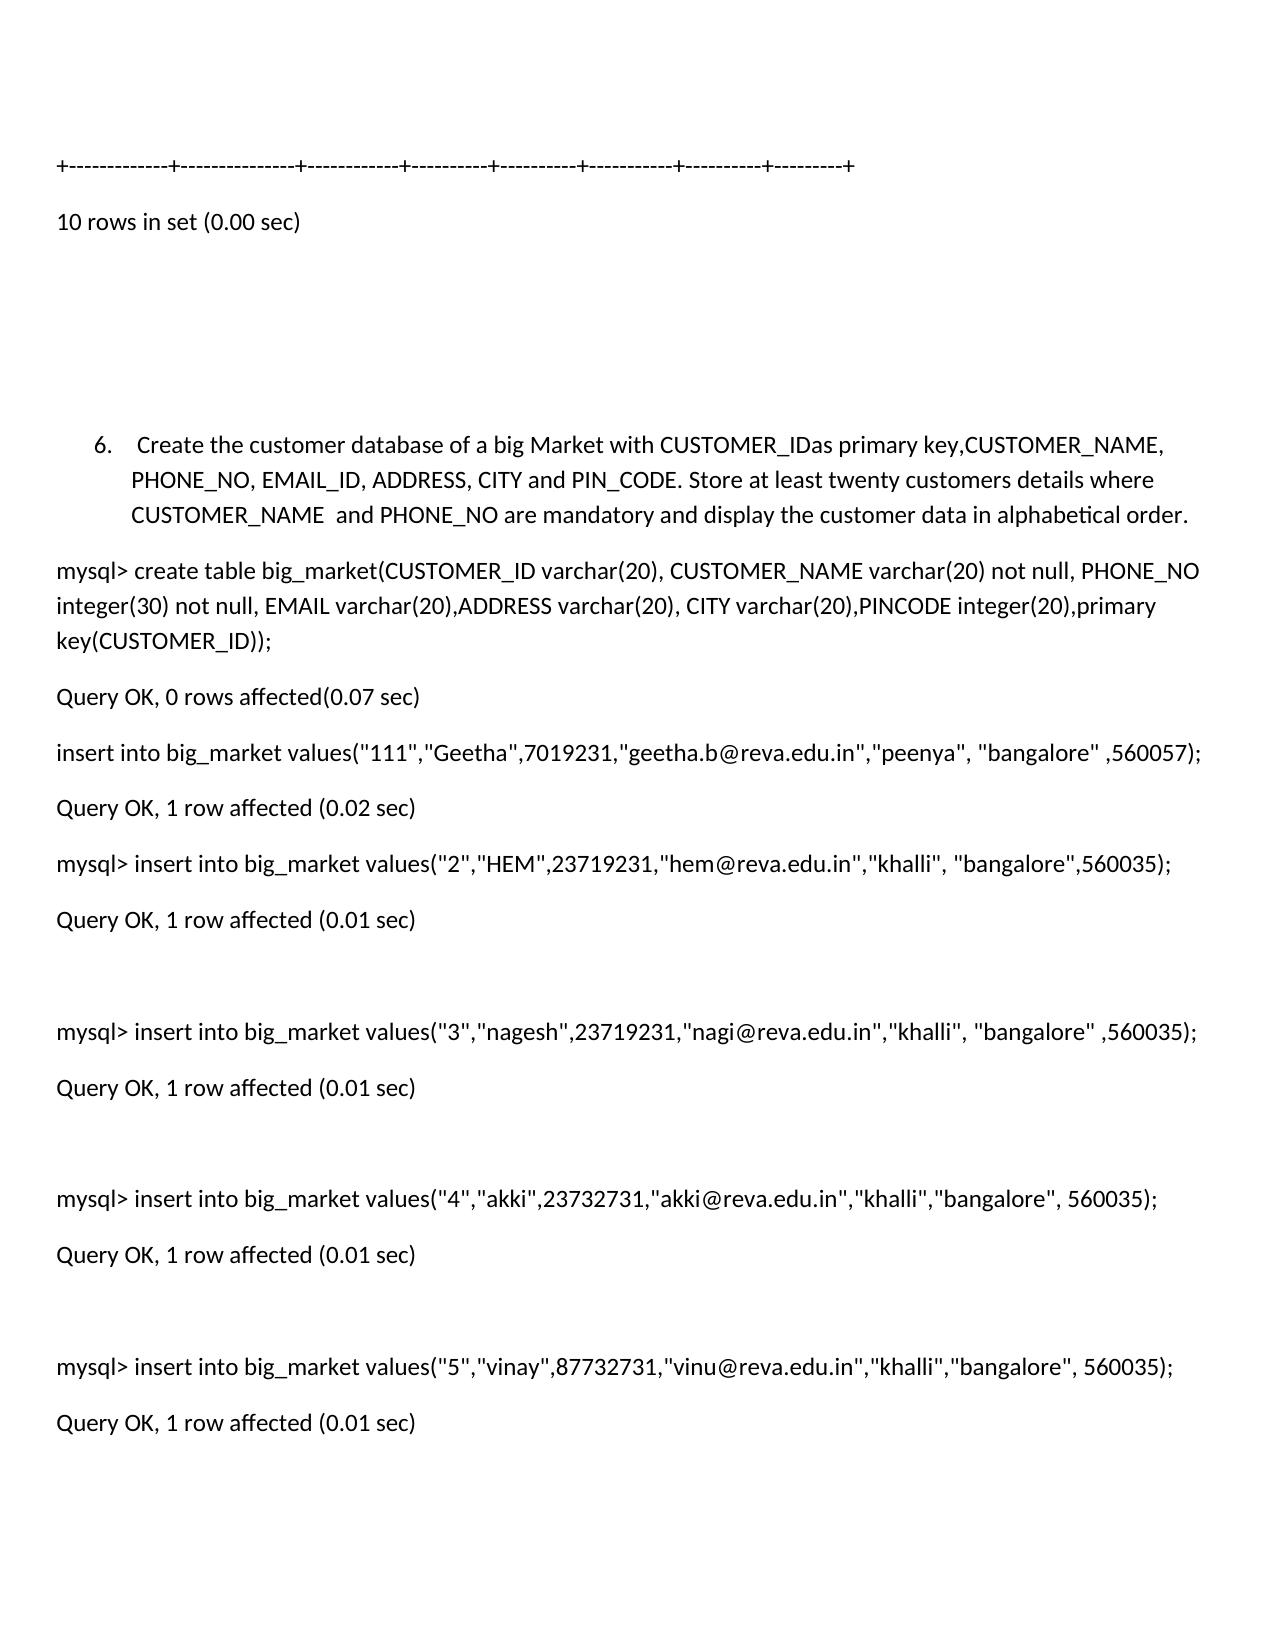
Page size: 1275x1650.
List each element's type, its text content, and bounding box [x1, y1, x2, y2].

text Query OK, 1 row affected (0.01 sec) [56, 1239, 1219, 1270]
text mysql> insert into big_market values("5","vinay",87732731,"vinu@reva.edu.in","khalli","bangalore", 560035); [56, 1351, 1219, 1381]
text 10 rows in set (0.00 sec) [56, 206, 1219, 236]
text Query OK, 1 row affected (0.01 sec) [56, 1072, 1219, 1102]
text +-------------+---------------+------------+----------+----------+-----------+----------+---------+ [56, 150, 1219, 181]
text Query OK, 1 row affected (0.01 sec) [56, 904, 1219, 935]
text insert into big_market values("111","Geetha",7019231,"geetha.b@reva.edu.in","peenya", "bangalore" ,560057); [56, 737, 1219, 767]
text Query OK, 1 row affected (0.01 sec) [56, 1407, 1219, 1437]
text mysql> insert into big_market values("2","HEM",23719231,"hem@reva.edu.in","khalli", "bangalore",560035); [56, 848, 1219, 879]
text Query OK, 0 rows affected(0.07 sec) [56, 681, 1219, 711]
list Create the customer database of a big Market with CUSTOMER_IDas primary key,CUSTOMER_NAME, PHONE_NO, EMAIL_ID, ADDRESS, CITY and PIN_CODE. Store at least twenty customers details where CUSTOMER_NAME and PHONE_NO are mandatory and display the customer data in alphabetical order. [94, 429, 1219, 530]
text mysql> insert into big_market values("4","akki",23732731,"akki@reva.edu.in","khalli","bangalore", 560035); [56, 1183, 1219, 1214]
text mysql> insert into big_market values("3","nagesh",23719231,"nagi@reva.edu.in","khalli", "bangalore" ,560035); [56, 1016, 1219, 1046]
text mysql> create table big_market(CUSTOMER_ID varchar(20), CUSTOMER_NAME varchar(20) not null, PHONE_NO integer(30) not null, EMAIL varchar(20),ADDRESS varchar(20), CITY varchar(20),PINCODE integer(20),primary key(CUSTOMER_ID)); [56, 555, 1219, 656]
text Query OK, 1 row affected (0.02 sec) [56, 792, 1219, 823]
